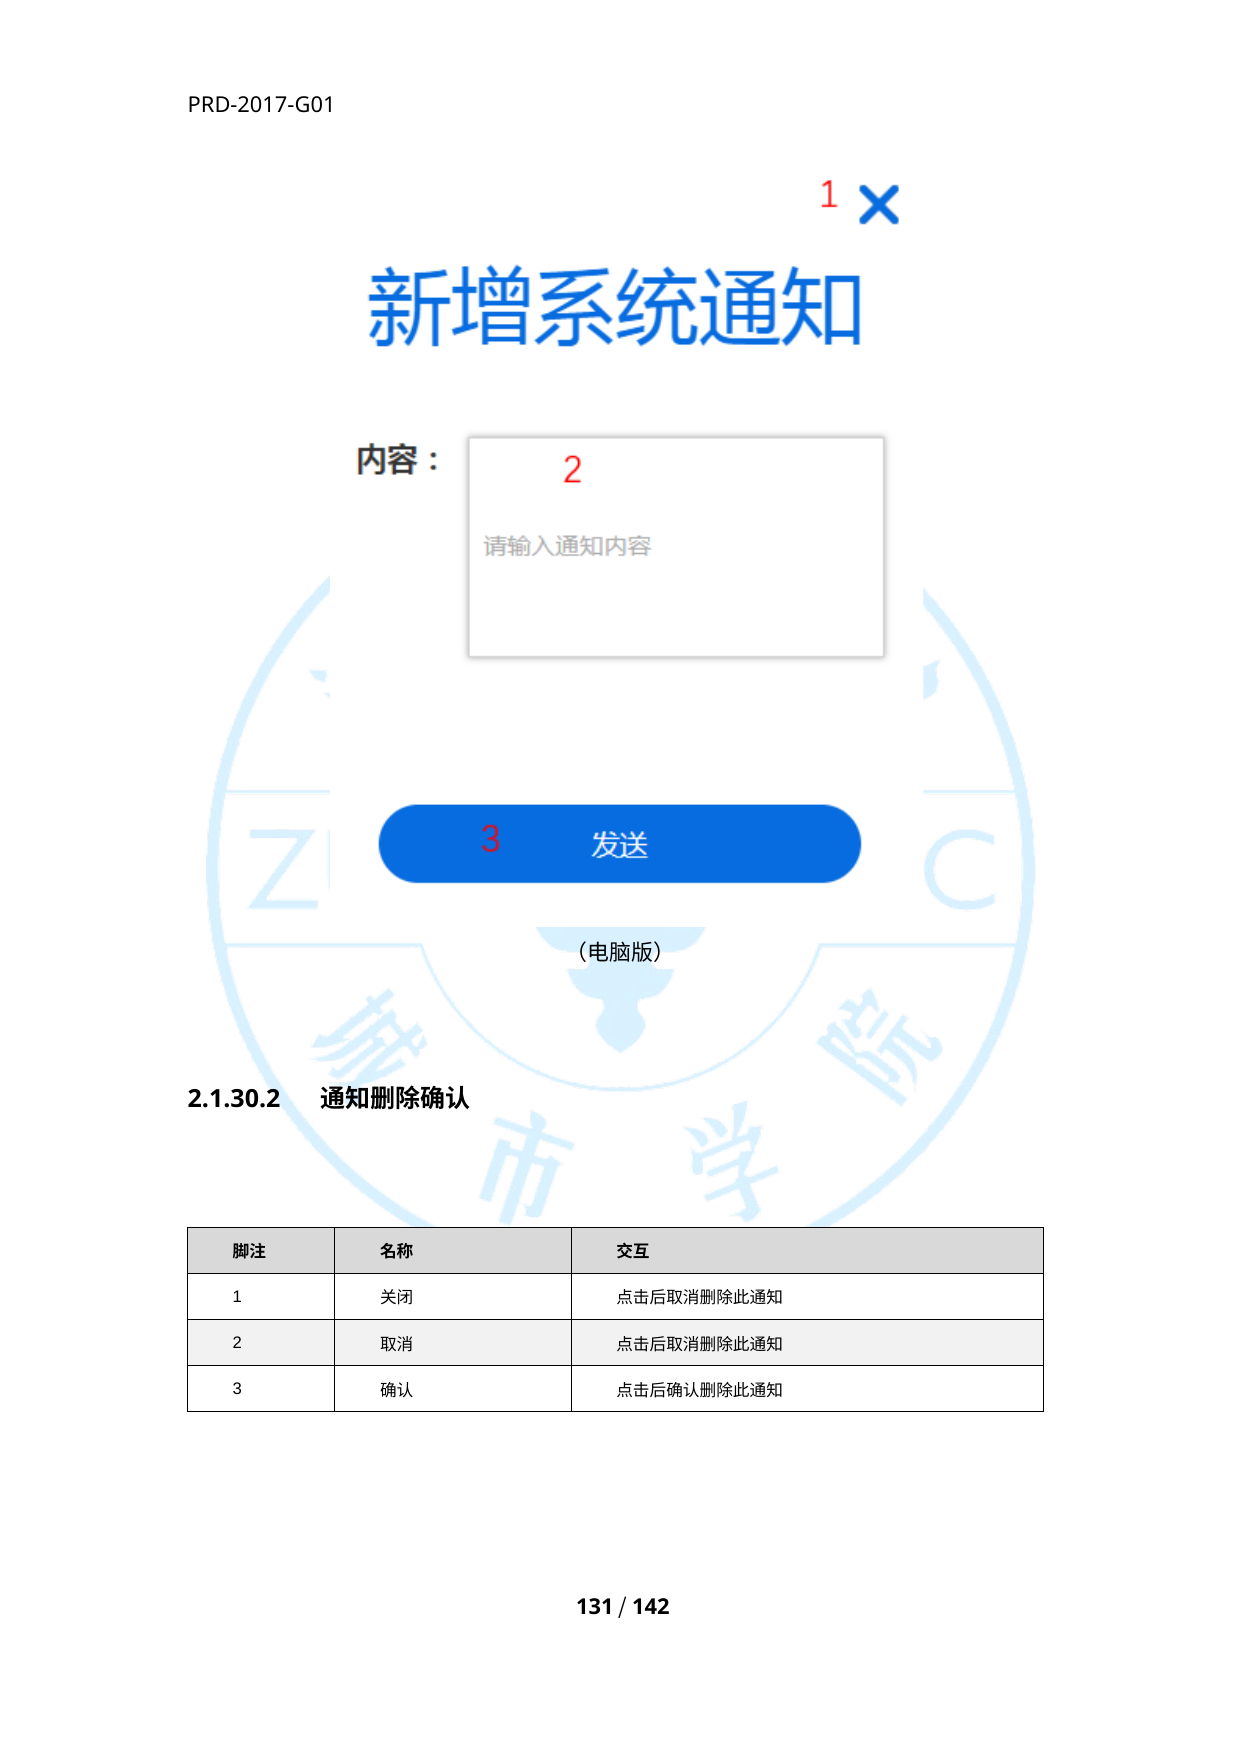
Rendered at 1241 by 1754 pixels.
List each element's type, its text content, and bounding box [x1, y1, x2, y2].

table_cell 确认 [335, 1366, 571, 1411]
table_cell 3 [188, 1366, 334, 1411]
table_cell 点击后确认删除此通知 [572, 1366, 1043, 1411]
table_cell 点击后取消删除此通知 [572, 1274, 1043, 1319]
table_header 脚注 [188, 1228, 334, 1273]
table_cell 关闭 [335, 1274, 571, 1319]
text 通知删除确认 [187, 1064, 1053, 1129]
table_cell 1 [188, 1274, 334, 1319]
table_header 交互 [572, 1228, 1043, 1273]
table_cell 取消 [335, 1320, 571, 1365]
picture [329, 154, 924, 927]
table_cell 点击后取消删除此通知 [572, 1320, 1043, 1365]
table_cell 2 [188, 1320, 334, 1365]
table_header 名称 [335, 1228, 571, 1273]
